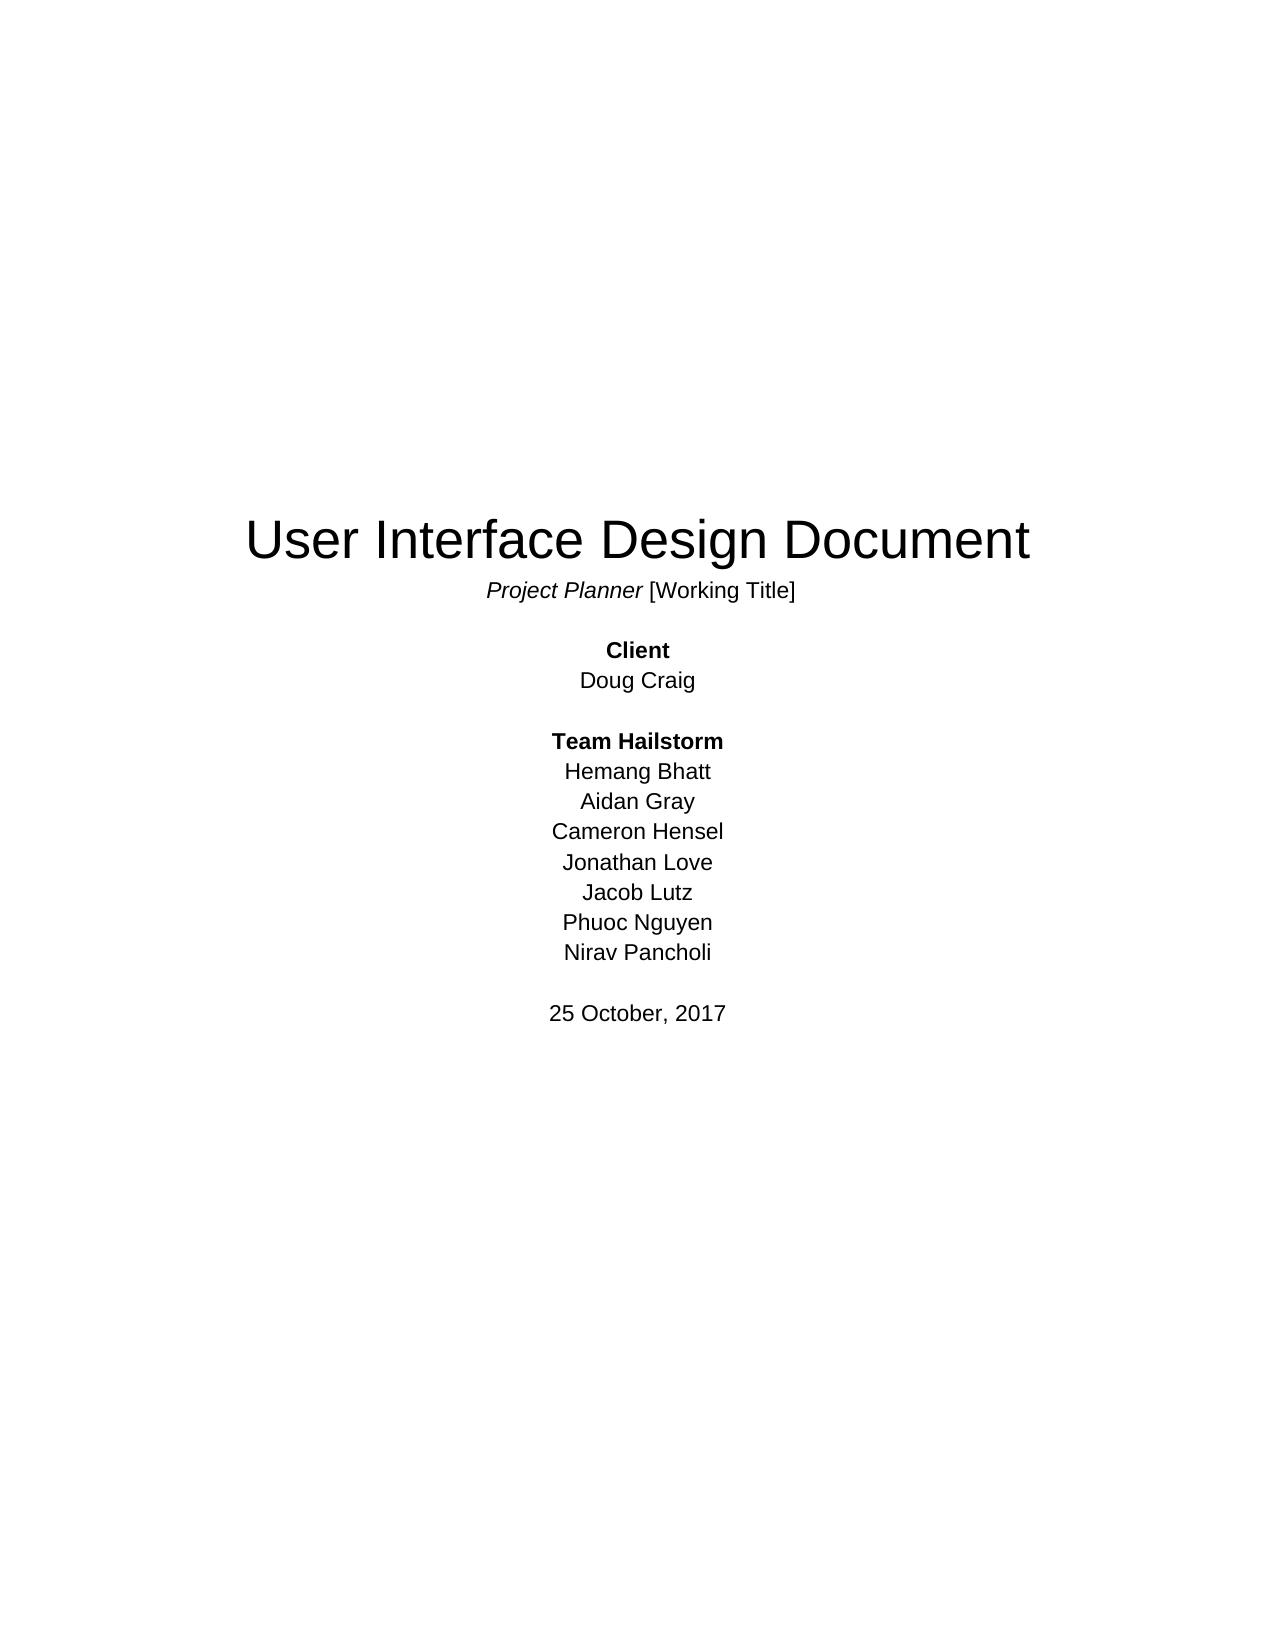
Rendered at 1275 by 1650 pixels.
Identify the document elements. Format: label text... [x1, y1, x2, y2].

text Jacob Lutz [150, 879, 1125, 905]
text Aidan Gray [150, 788, 1125, 814]
text Nirav Pancholi [150, 939, 1125, 966]
text Doug Craig [150, 667, 1125, 694]
title User Interface Design Document [150, 508, 1125, 570]
text Client [150, 637, 1125, 663]
text Hemang Bhatt [150, 758, 1125, 784]
text Cameron Hensel [150, 818, 1125, 845]
text Phuoc Nguyen [150, 909, 1125, 935]
text Jonathan Love [150, 848, 1125, 875]
text Team Hailstorm [150, 728, 1125, 754]
text Project Planner [Working Title] [150, 577, 1125, 603]
text 25 October, 2017 [150, 999, 1125, 1026]
